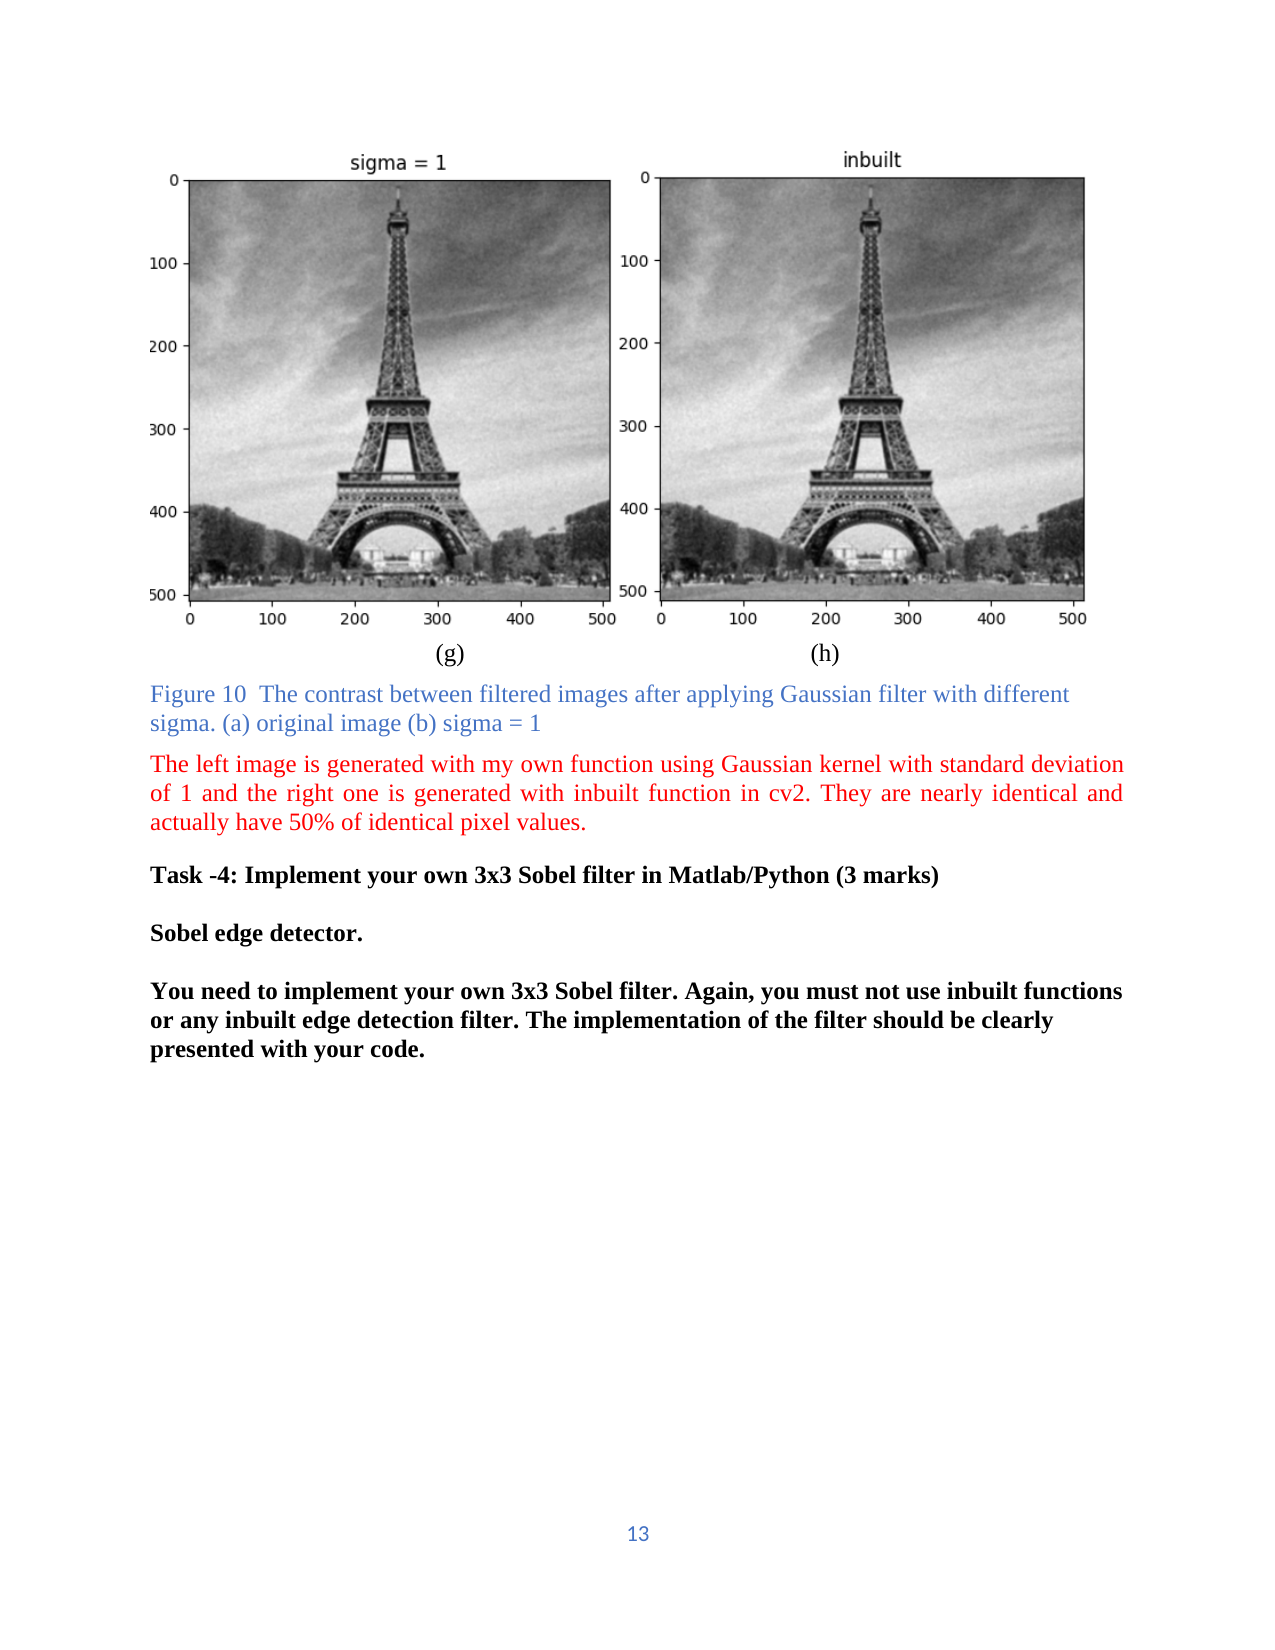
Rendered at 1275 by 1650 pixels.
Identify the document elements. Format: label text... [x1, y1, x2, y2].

list (g) (h) [150, 638, 1125, 667]
subtitle Task -4: Implement your own 3x3 Sobel filter in Matlab/Python (3 marks) [150, 861, 1125, 889]
text The left image is generated with my own function using Gaussian kernel with standard deviation of 1 and the right one is generated with inbuilt function in cv2. They are nearly identical and actually have 50% of identical pixel values. [150, 749, 1125, 836]
picture [150, 150, 1088, 626]
text Sobel edge detector. [150, 918, 1125, 947]
text Figure 10 The contrast between filtered images after applying Gaussian filter with different sigma. (a) original image (b) sigma = 1 [150, 679, 1125, 737]
text You need to implement your own 3x3 Sobel filter. Again, you must not use inbuilt functions or any inbuilt edge detection filter. The implementation of the filter should be clearly presented with your code. [150, 976, 1125, 1063]
